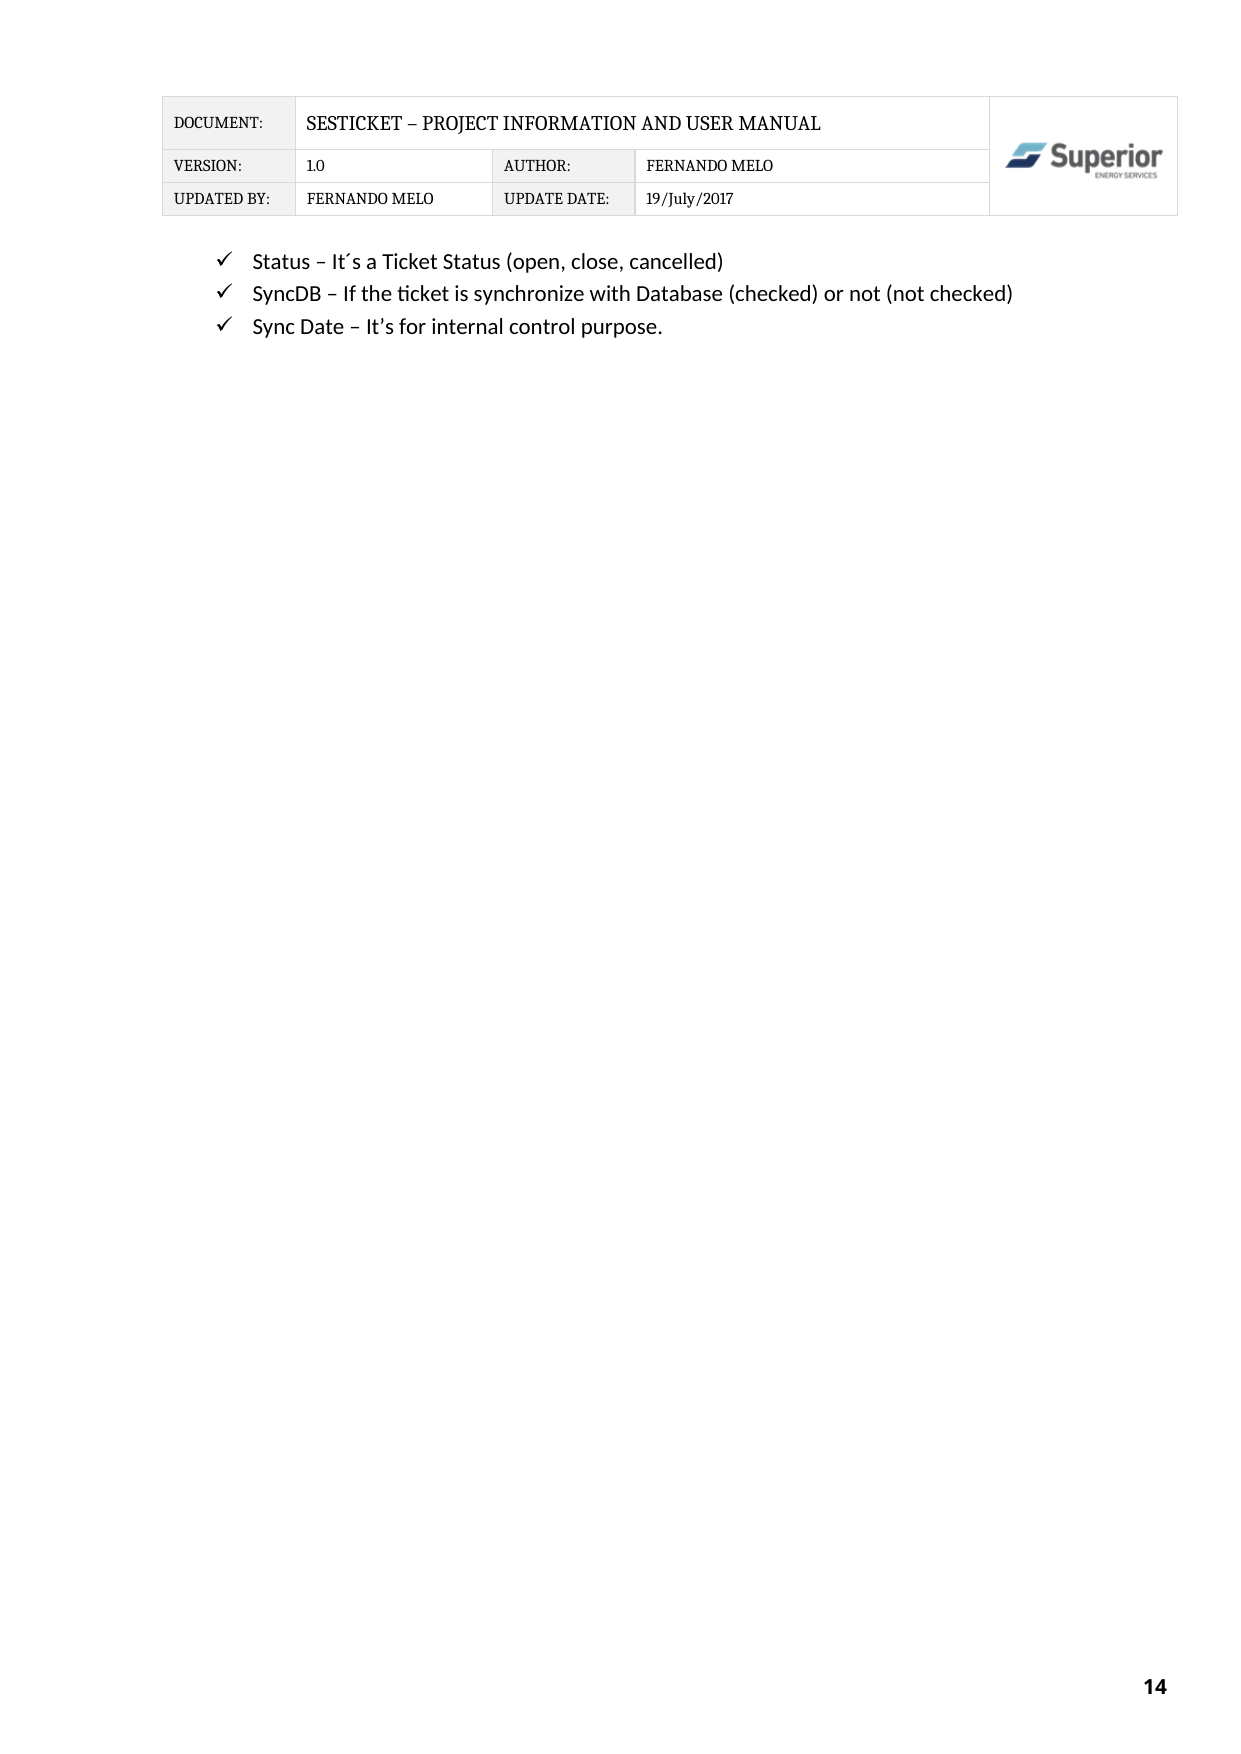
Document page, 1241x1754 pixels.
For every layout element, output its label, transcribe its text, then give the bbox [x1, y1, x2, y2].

picture [1000, 125, 1178, 188]
list Status – It´s a Ticket Status (open, close, cancelled) [215, 247, 1167, 275]
list SyncDB – If the ticket is synchronize with Database (checked) or not (not checked) [215, 279, 1167, 308]
list Sync Date – It’s for internal control purpose. [215, 312, 1167, 340]
